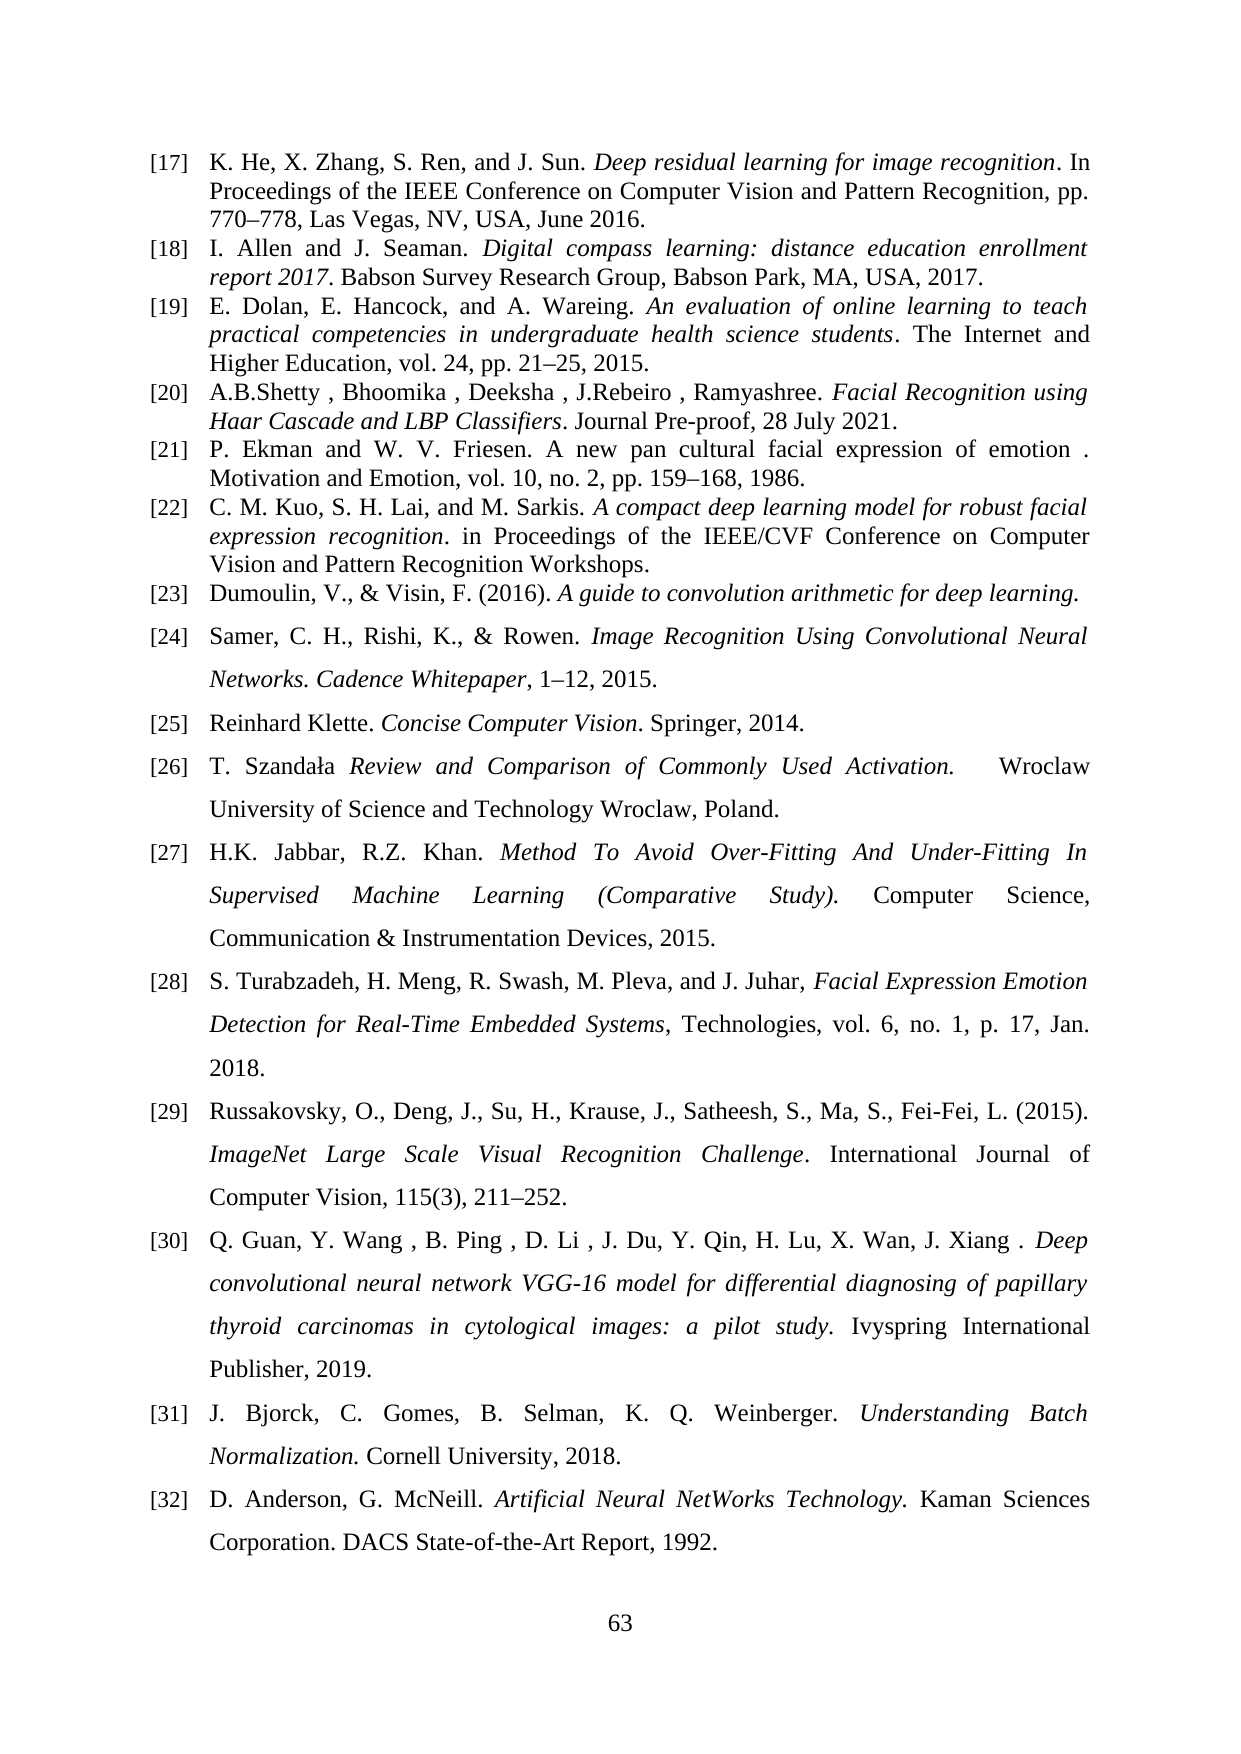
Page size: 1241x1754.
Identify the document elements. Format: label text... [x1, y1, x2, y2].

list Dumoulin, V., & Visin, F. (2016). A guide to convolution arithmetic for deep learning. [150, 578, 1090, 607]
list I. Allen and J. Seaman. Digital compass learning: distance education enrollment report 2017. Babson Survey Research Group, Babson Park, MA, USA, 2017. [150, 233, 1090, 291]
list E. Dolan, E. Hancock, and A. Wareing. An evaluation of online learning to teach practical competencies in undergraduate health science students. The Internet and Higher Education, vol. 24, pp. 21–25, 2015. [150, 291, 1090, 377]
list Reinhard Klette. Concise Computer Vision. Springer, 2014. [150, 708, 1090, 736]
list K. He, X. Zhang, S. Ren, and J. Sun. Deep residual learning for image recognition. In Proceedings of the IEEE Conference on Computer Vision and Pattern Recognition, pp. 770–778, Las Vegas, NV, USA, June 2016. [150, 147, 1090, 233]
list A.B.Shetty , Bhoomika , Deeksha , J.Rebeiro , Ramyashree. Facial Recognition using Haar Cascade and LBP Classifiers. Journal Pre-proof, 28 July 2021. [150, 377, 1090, 434]
list C. M. Kuo, S. H. Lai, and M. Sarkis. A compact deep learning model for robust facial expression recognition. in Proceedings of the IEEE/CVF Conference on Computer Vision and Pattern Recognition Workshops. [150, 492, 1090, 578]
list J. Bjorck, C. Gomes, B. Selman, K. Q. Weinberger. Understanding Batch Normalization. Cornell University, 2018. [150, 1398, 1090, 1469]
list Q. Guan, Y. Wang , B. Ping , D. Li , J. Du, Y. Qin, H. Lu, X. Wan, J. Xiang . Deep convolutional neural network VGG-16 model for differential diagnosing of papillary thyroid carcinomas in cytological images: a pilot study. Ivyspring International Publisher, 2019. [150, 1225, 1090, 1383]
list P. Ekman and W. V. Friesen. A new pan cultural facial expression of emotion . Motivation and Emotion, vol. 10, no. 2, pp. 159–168, 1986. [150, 434, 1090, 492]
list Samer, C. H., Rishi, K., & Rowen. Image Recognition Using Convolutional Neural Networks. Cadence Whitepaper, 1–12, 2015. [150, 621, 1090, 693]
list Russakovsky, O., Deng, J., Su, H., Krause, J., Satheesh, S., Ma, S., Fei-Fei, L. (2015). ImageNet Large Scale Visual Recognition Challenge. International Journal of Computer Vision, 115(3), 211–252. [150, 1096, 1090, 1211]
list T. Szandała Review and Comparison of Commonly Used Activation. ​ Wroclaw University of Science and Technology Wroclaw, Poland. [150, 751, 1090, 823]
list S. Turabzadeh, H. Meng, R. Swash, M. Pleva, and J. Juhar, Facial Expression Emotion Detection for Real-Time Embedded Systems, Technologies, vol. 6, no. 1, p. 17, Jan. 2018. [150, 966, 1090, 1081]
list H.K. Jabbar, R.Z. Khan. Method To Avoid Over-Fitting And Under-Fitting In Supervised Machine Learning (Comparative Study). Computer Science, Communication & Instrumentation Devices, 2015. [150, 837, 1090, 952]
list D. Anderson, G. McNeill. Artificial Neural NetWorks Technology. Kaman Sciences Corporation. DACS State-of-the-Art Report, 1992. [150, 1484, 1090, 1556]
